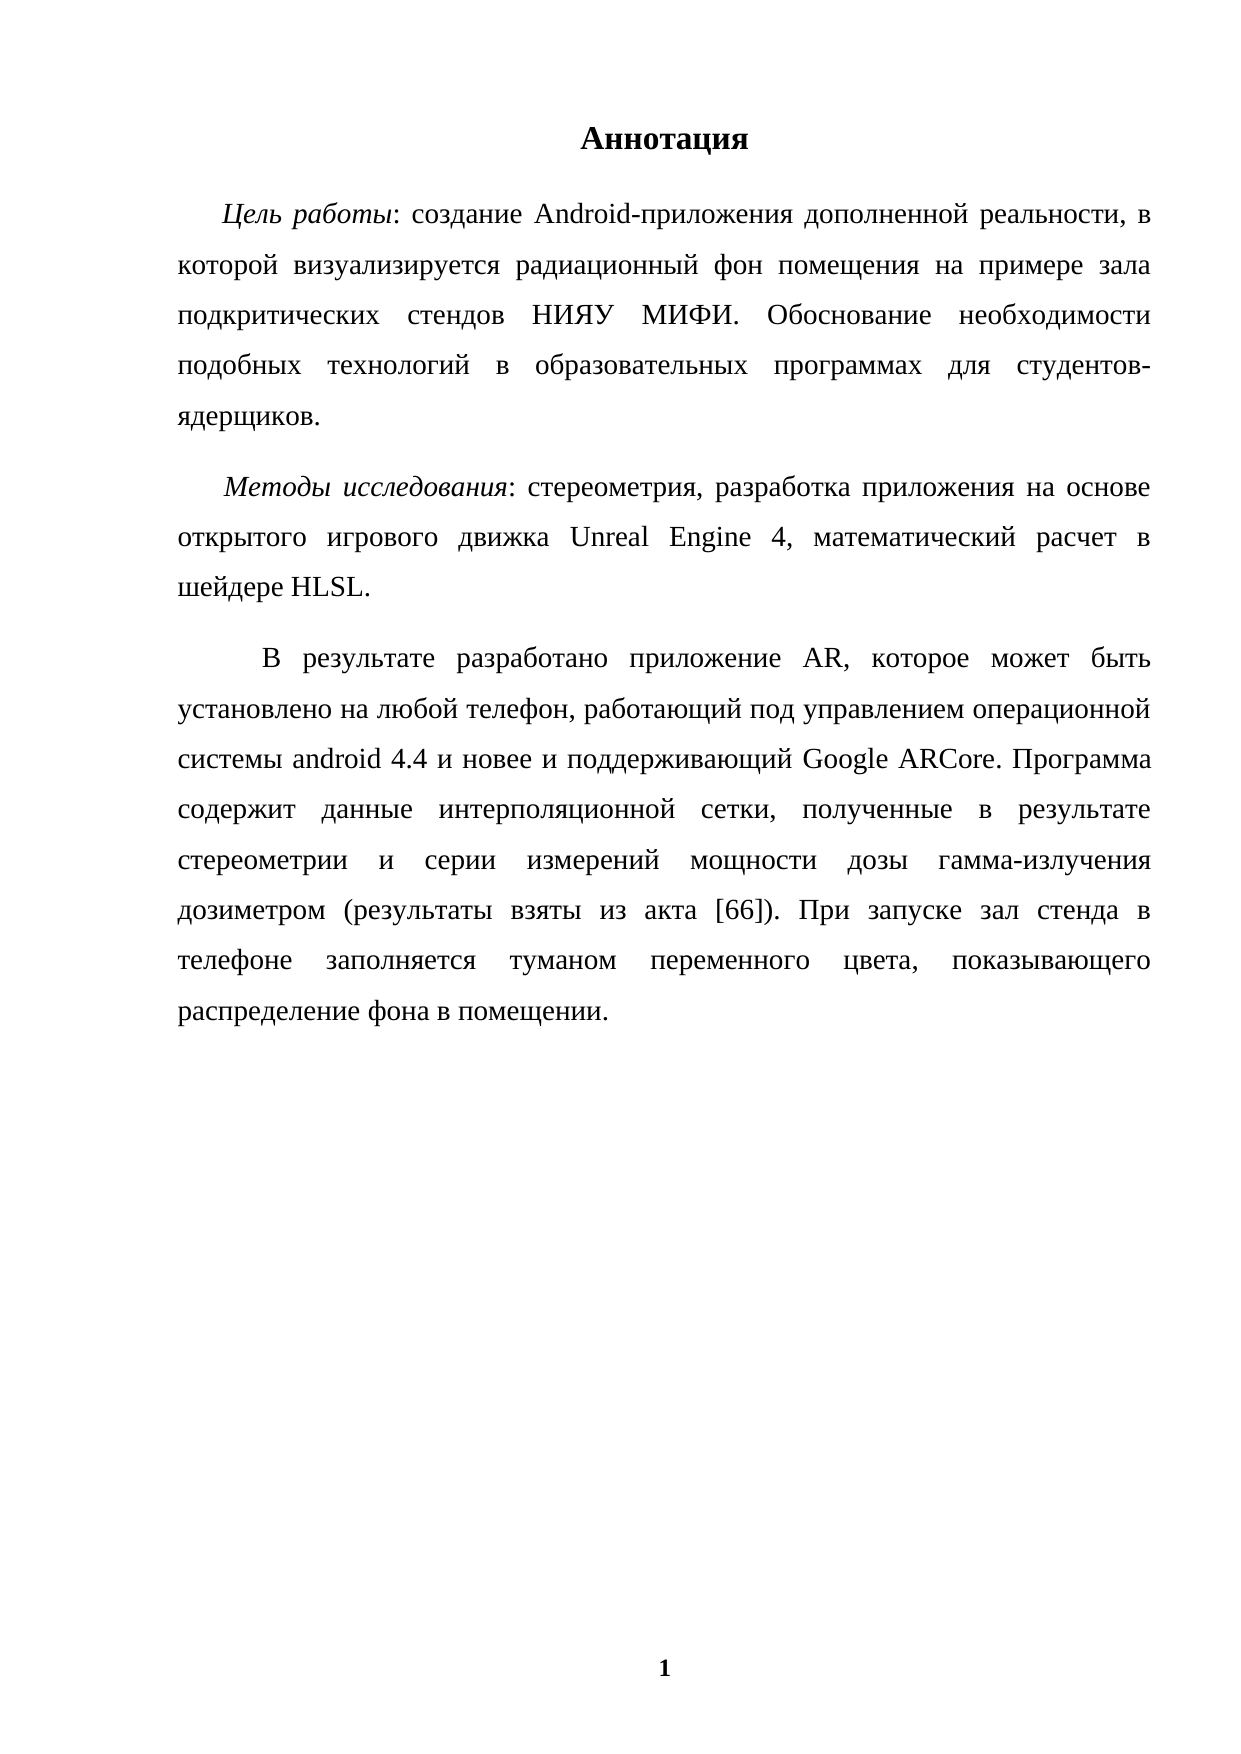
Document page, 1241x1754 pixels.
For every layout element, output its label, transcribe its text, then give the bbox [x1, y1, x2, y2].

text Цель работы: создание Android-приложения дополненной реальности, в которой визуализируется радиационный фон помещения на примере зала подкритических стендов НИЯУ МИФИ. Обоснование необходимости подобных технологий в образовательных программах для студентов-ядерщиков. [177, 196, 1152, 431]
text Аннотация [177, 118, 1152, 156]
text Методы исследования: стереометрия, разработка приложения на основе открытого игрового движка Unreal Engine 4, математический расчет в шейдере HLSL. [177, 469, 1152, 603]
text В результате разработано приложение AR, которое может быть установлено на любой телефон, работающий под управлением операционной системы android 4.4 и новее и поддерживающий Google ARCore. Программа содержит данные интерполяционной сетки, полученные в результате стереометрии и серии измерений мощности дозы гамма-излучения дозиметром (результаты взяты из акта [66]). При запуске зал стенда в телефоне заполняется туманом переменного цвета, показывающего распределение фона в помещении. [177, 641, 1152, 1026]
